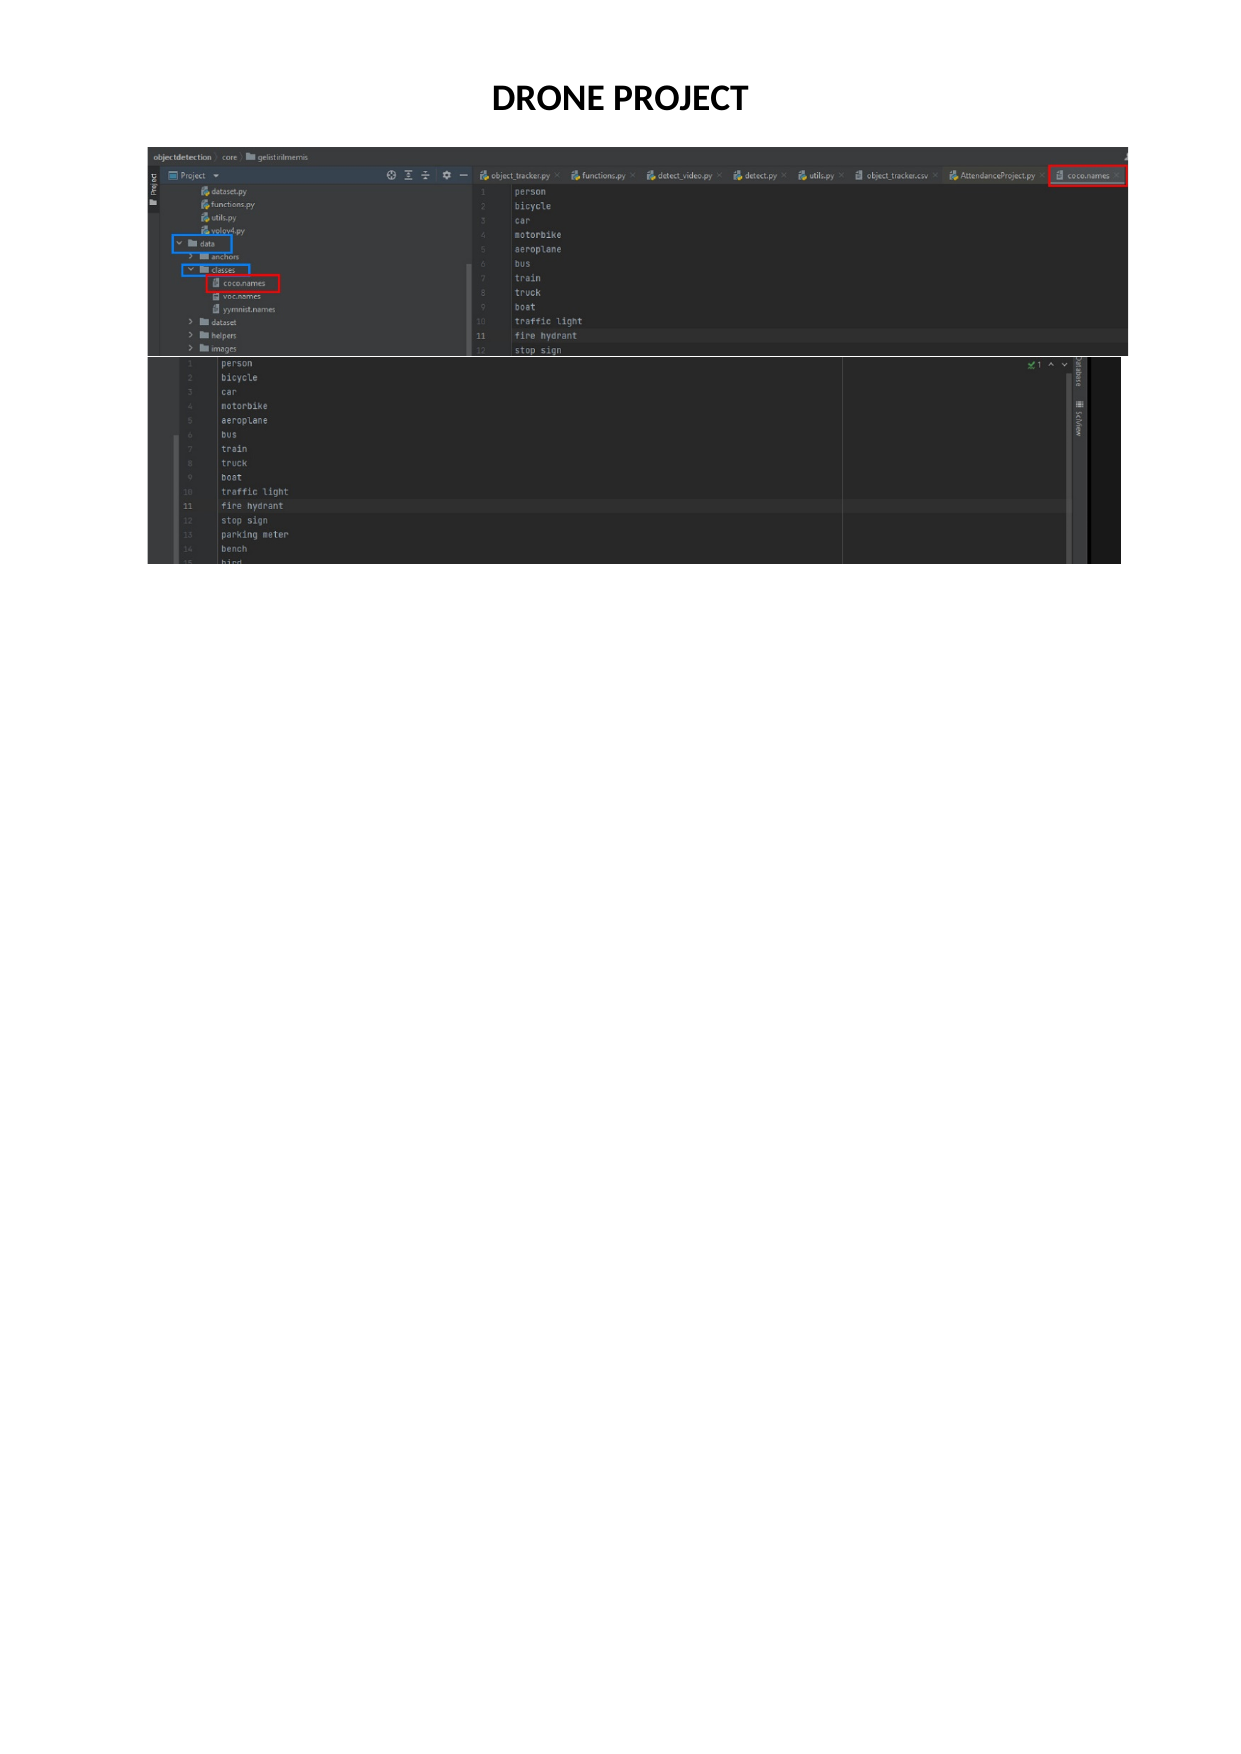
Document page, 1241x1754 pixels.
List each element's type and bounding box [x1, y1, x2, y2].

picture [147, 357, 1121, 564]
picture [147, 147, 1129, 356]
